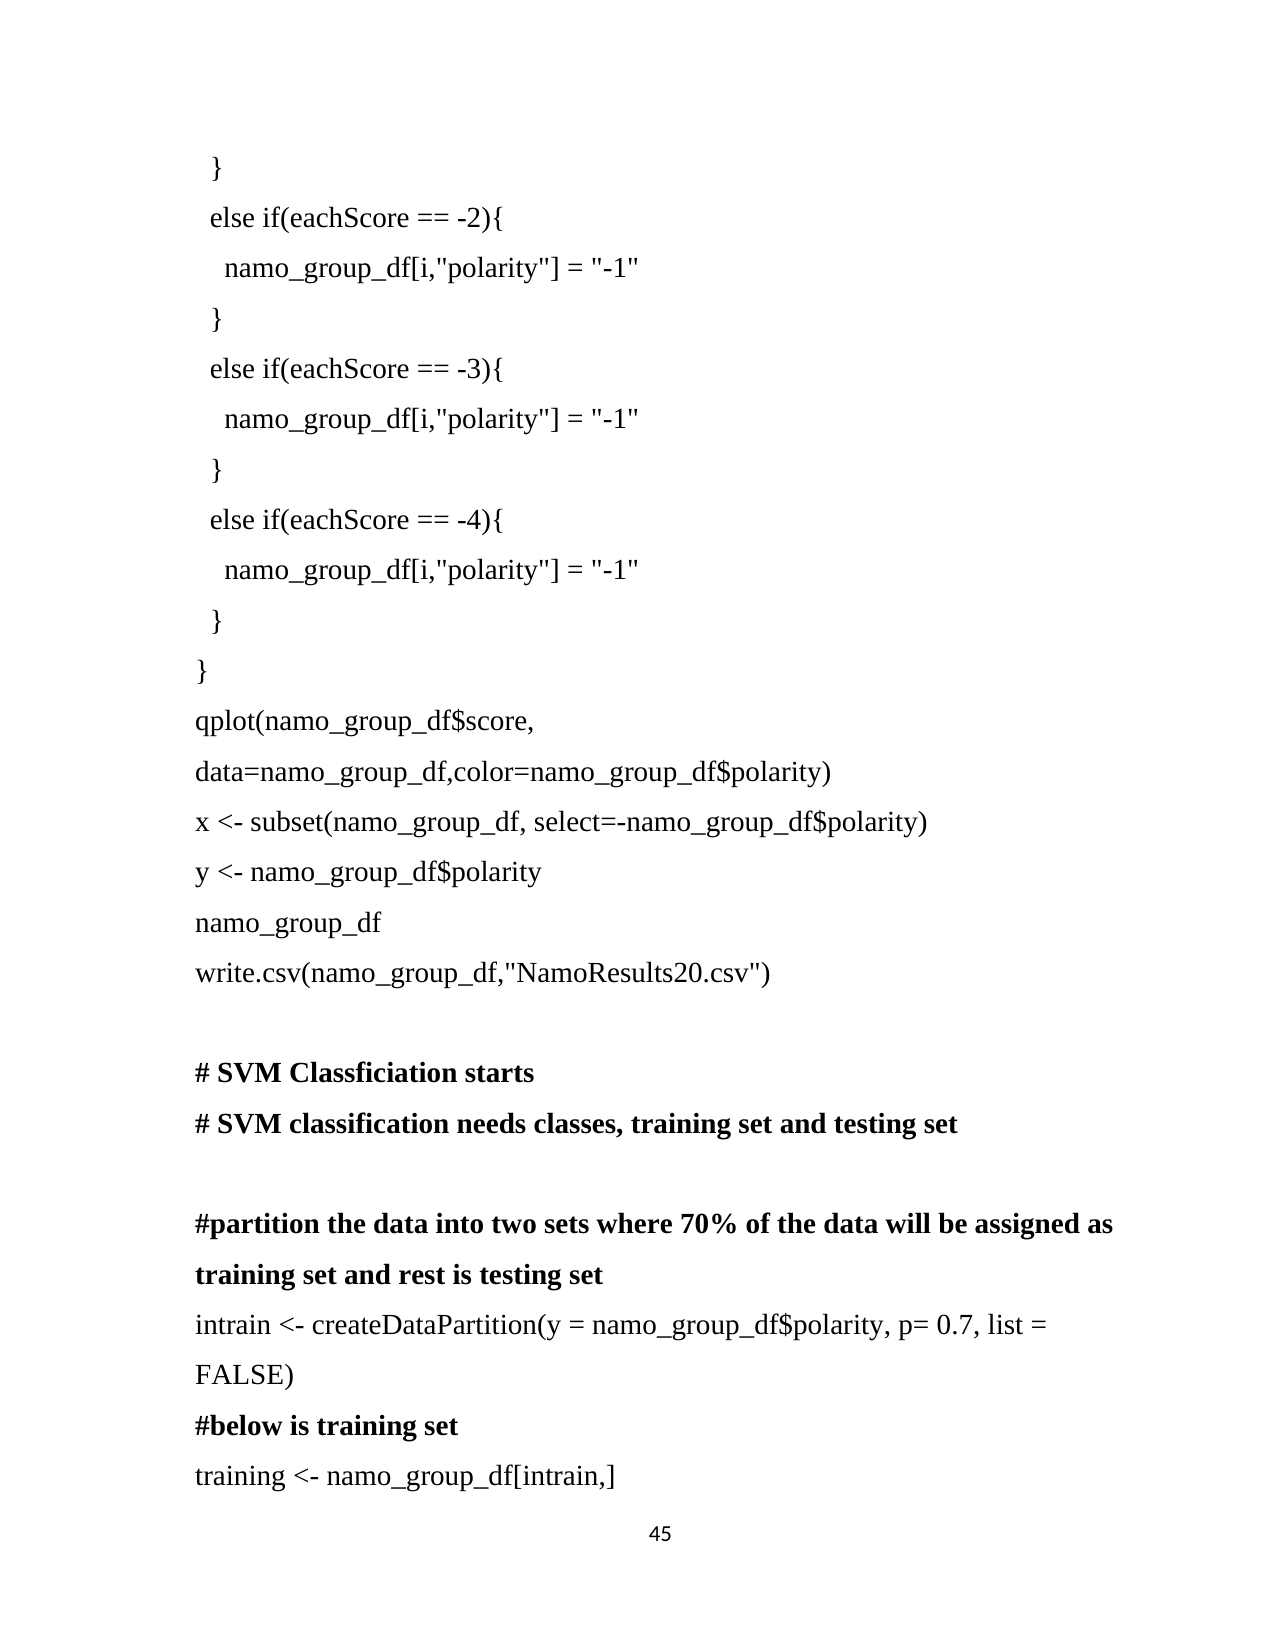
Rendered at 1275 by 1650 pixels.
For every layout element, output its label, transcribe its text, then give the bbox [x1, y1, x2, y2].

text } [195, 452, 1125, 485]
text else if(eachScore == -3){ [195, 351, 1125, 385]
text write.csv(namo_group_df,"NamoResults20.csv") [195, 955, 1125, 988]
text } [195, 653, 1125, 687]
text } [195, 603, 1125, 636]
text training <- namo_group_df[intrain,] [195, 1458, 1125, 1492]
text namo_group_df[i,"polarity"] = "-1" [195, 251, 1125, 284]
text } [195, 150, 1125, 183]
text # SVM Classficiation starts [195, 1056, 1125, 1089]
text #partition the data into two sets where 70% of the data will be assigned as training set and rest is testing set [195, 1207, 1125, 1290]
text namo_group_df [195, 905, 1125, 938]
text namo_group_df[i,"polarity"] = "-1" [195, 402, 1125, 435]
text } [195, 301, 1125, 334]
text qplot(namo_group_df$score, data=namo_group_df,color=namo_group_df$polarity) [195, 703, 1125, 787]
text else if(eachScore == -4){ [195, 502, 1125, 536]
text else if(eachScore == -2){ [195, 200, 1125, 234]
text intrain <- createDataPartition(y = namo_group_df$polarity, p= 0.7, list = FALSE) [195, 1307, 1125, 1391]
text y <- namo_group_df$polarity [195, 854, 1125, 888]
text # SVM classification needs classes, training set and testing set [195, 1106, 1125, 1139]
text x <- subset(namo_group_df, select=-namo_group_df$polarity) [195, 804, 1125, 838]
text namo_group_df[i,"polarity"] = "-1" [195, 552, 1125, 586]
text #below is training set [195, 1408, 1125, 1441]
